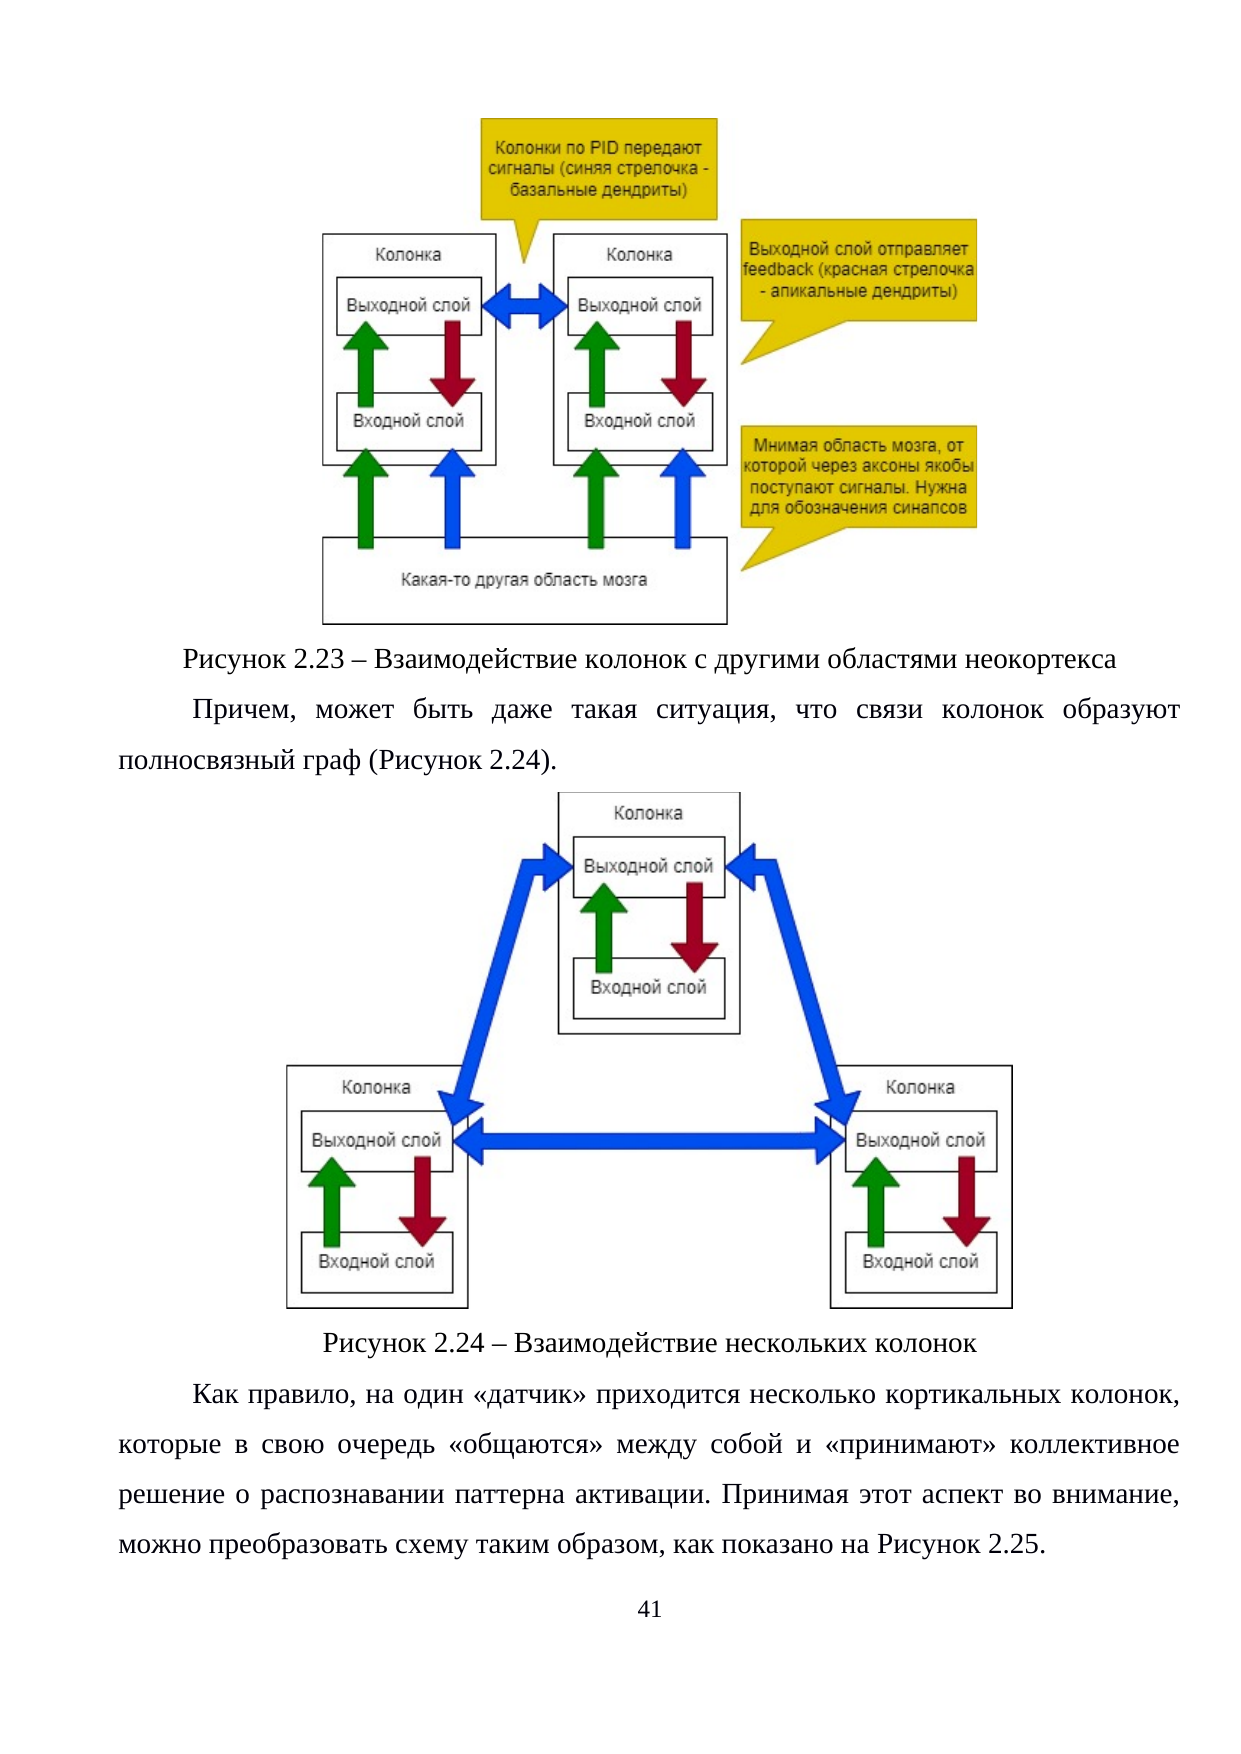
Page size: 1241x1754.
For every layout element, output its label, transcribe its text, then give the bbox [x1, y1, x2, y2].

picture [322, 118, 978, 625]
picture [286, 792, 1013, 1309]
